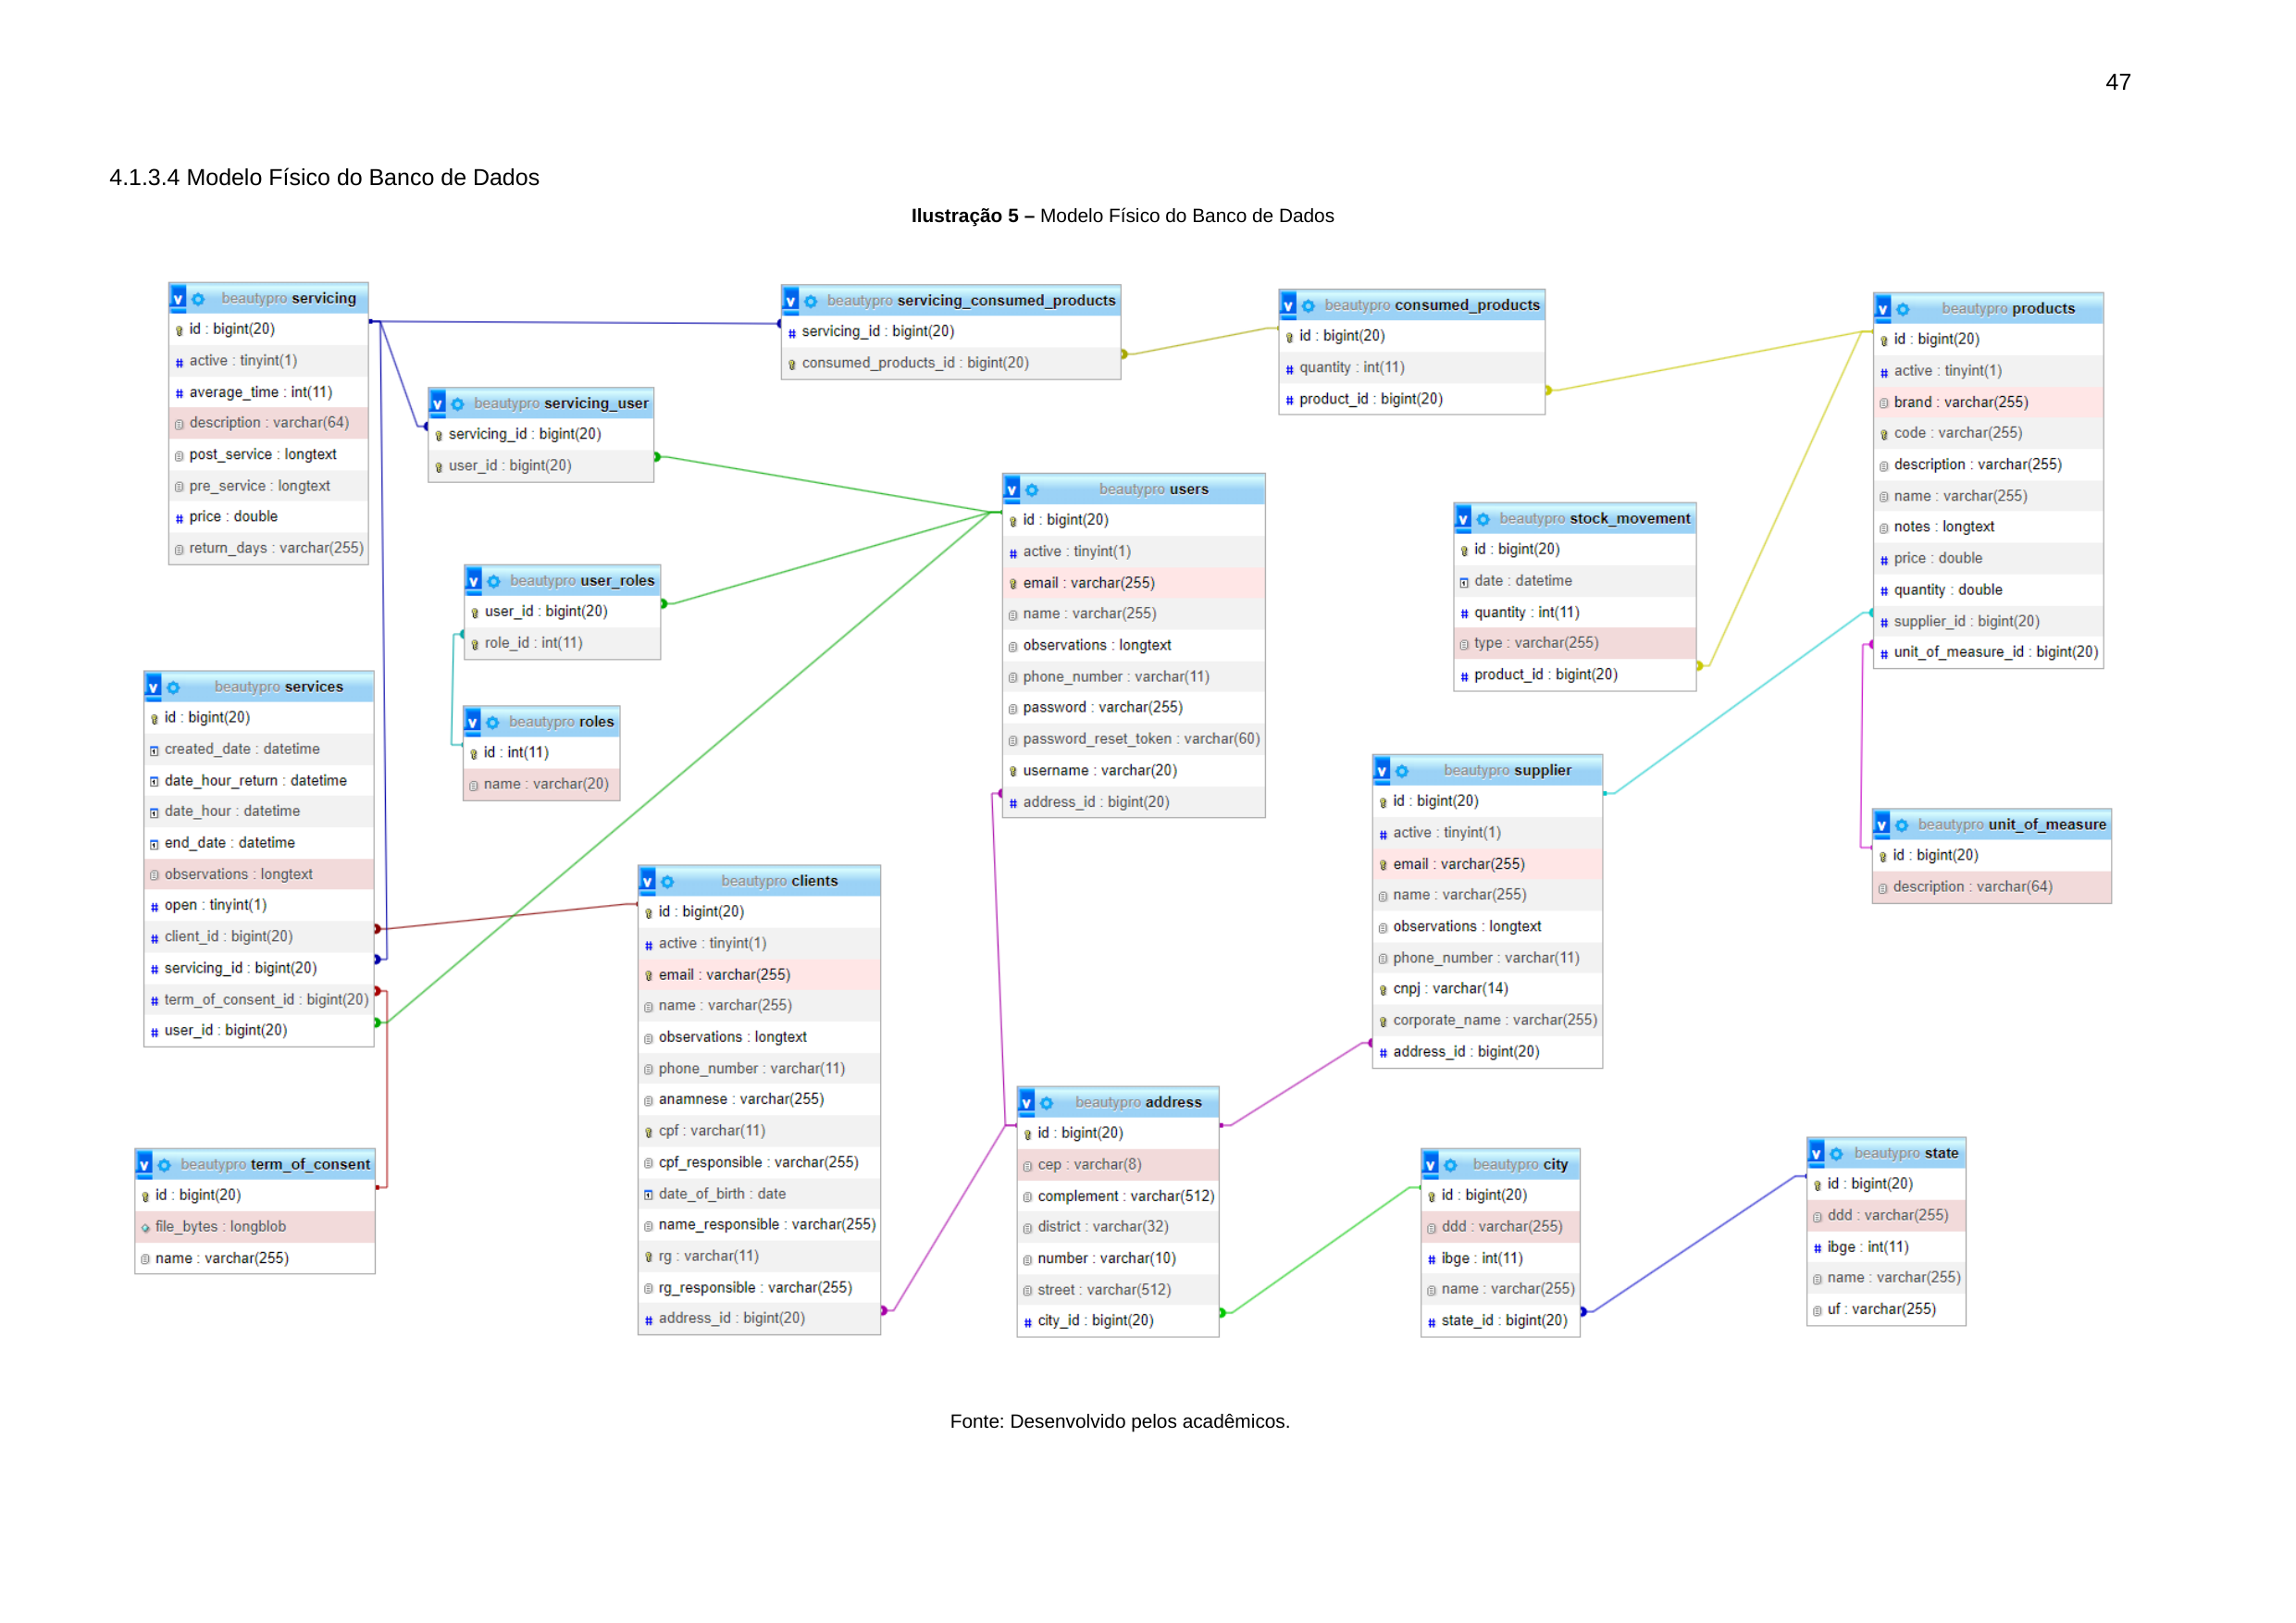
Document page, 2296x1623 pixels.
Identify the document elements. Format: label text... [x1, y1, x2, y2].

subtitle 4.1.3.4 Modelo Físico do Banco de Dados [109, 164, 2131, 191]
picture [118, 253, 2141, 1385]
text Ilustração 5 – Modelo Físico do Banco de Dados [109, 204, 2131, 226]
